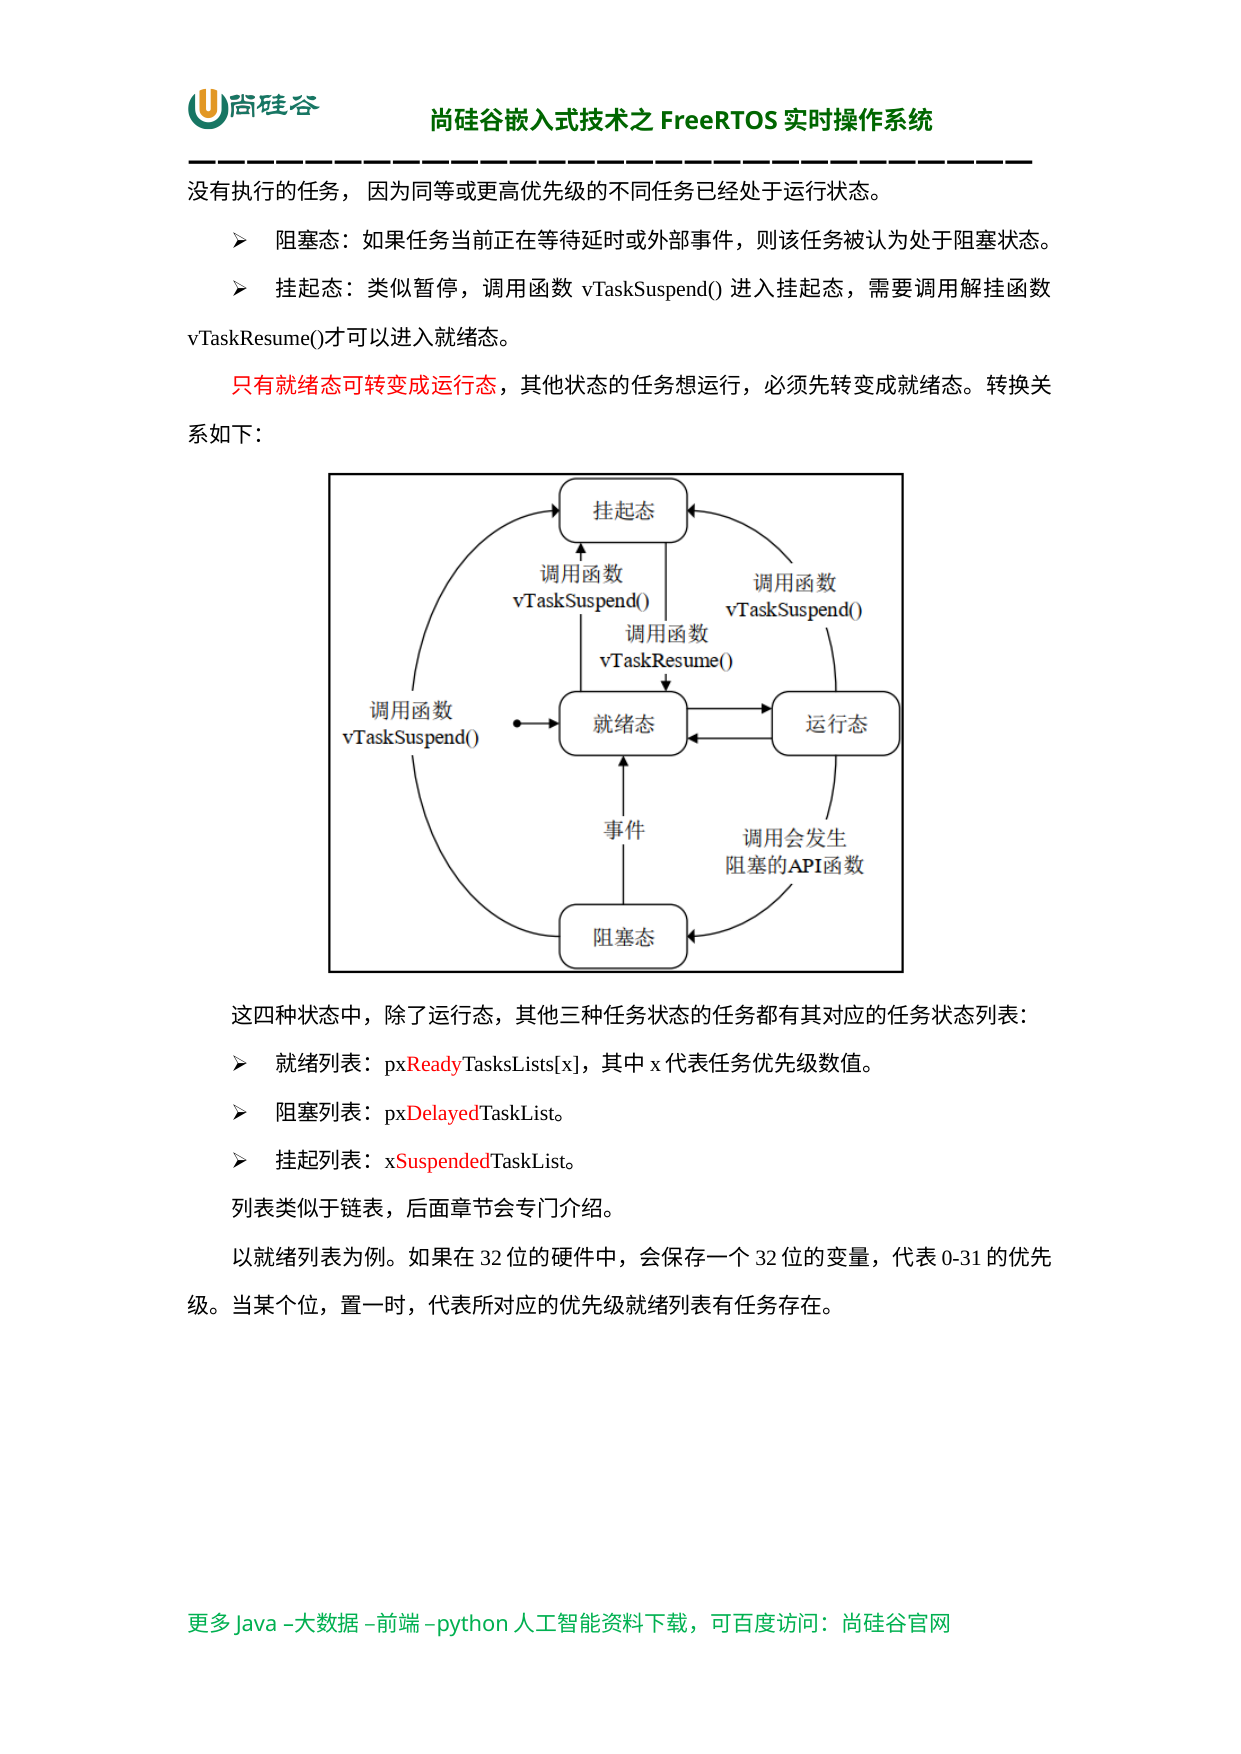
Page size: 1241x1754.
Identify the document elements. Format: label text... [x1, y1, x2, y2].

text 列表类似于链表，后面章节会专门介绍。 [187, 1191, 1053, 1223]
text 挂起态：类似暂停，调用函数 vTaskSuspend() 进入挂起态，需要调用解挂函数vTaskResume()才可以进入就绪态。 [187, 271, 1053, 352]
text 阻塞态：如果任务当前正在等待延时或外部事件，则该任务被认为处于阻塞状态。 [187, 222, 1053, 255]
picture [317, 464, 923, 981]
text 挂起列表：xSuspendedTaskList。 [187, 1142, 1053, 1175]
picture [187, 88, 321, 130]
text 就绪列表：pxReadyTasksLists[x]，其中x代表任务优先级数值。 [187, 1046, 1053, 1078]
text 只有就绪态可转变成运行态，其他状态的任务想运行，必须先转变成就绪态。转换关系如下： [187, 368, 1053, 449]
text 以就绪列表为例。如果在32位的硬件中，会保存一个32位的变量，代表0-31的优先级。当某个位，置一时，代表所对应的优先级就绪列表有任务存在。 [187, 1239, 1053, 1320]
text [187, 174, 1053, 206]
text 这四种状态中，除了运行态，其他三种任务状态的任务都有其对应的任务状态列表： [187, 997, 1053, 1030]
text 阻塞列表：pxDelayedTaskList。 [187, 1094, 1053, 1127]
